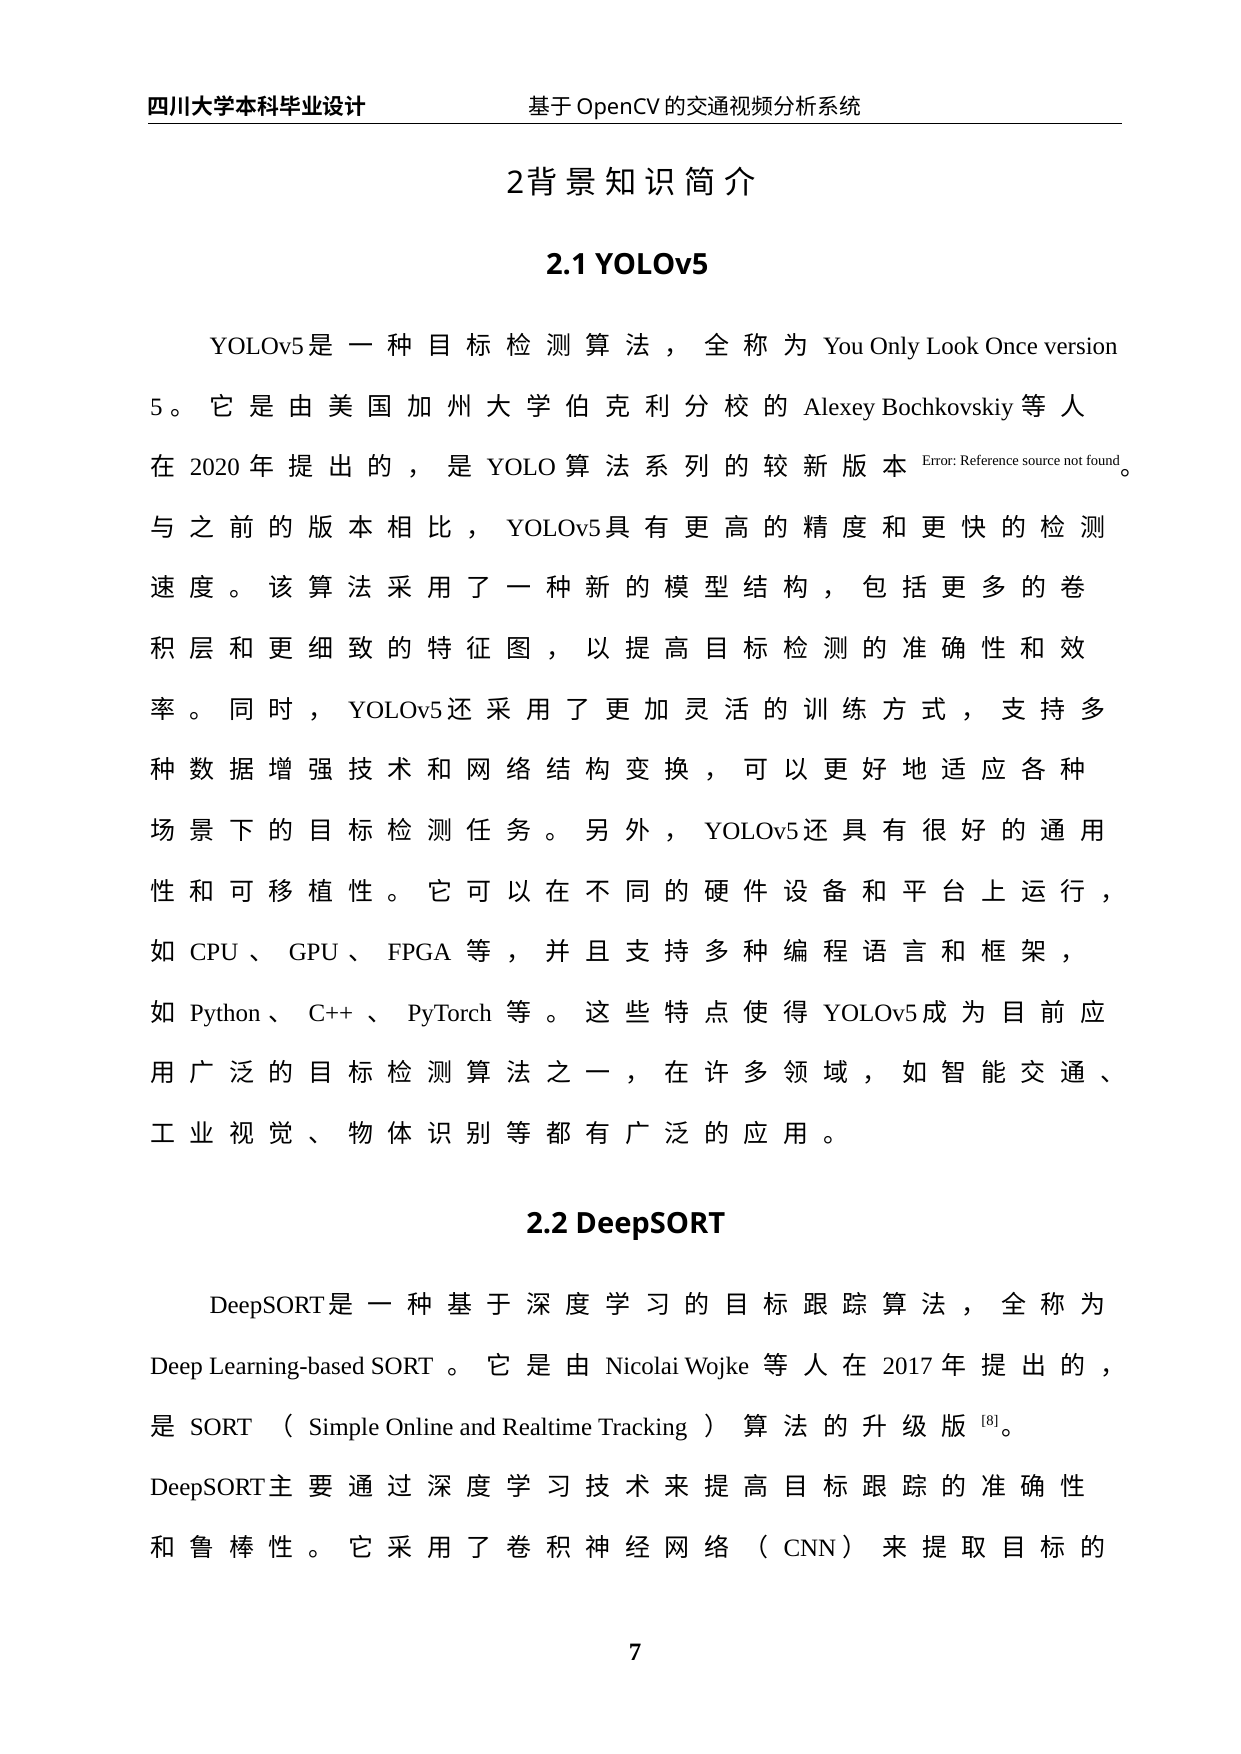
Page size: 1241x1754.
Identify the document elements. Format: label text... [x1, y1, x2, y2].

subtitle 2背景知识简介 [150, 149, 1120, 210]
subtitle 2.2 DeepSORT [150, 1192, 1120, 1253]
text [150, 1273, 1120, 1576]
subtitle 2.1 YOLOv5 [150, 233, 1120, 293]
